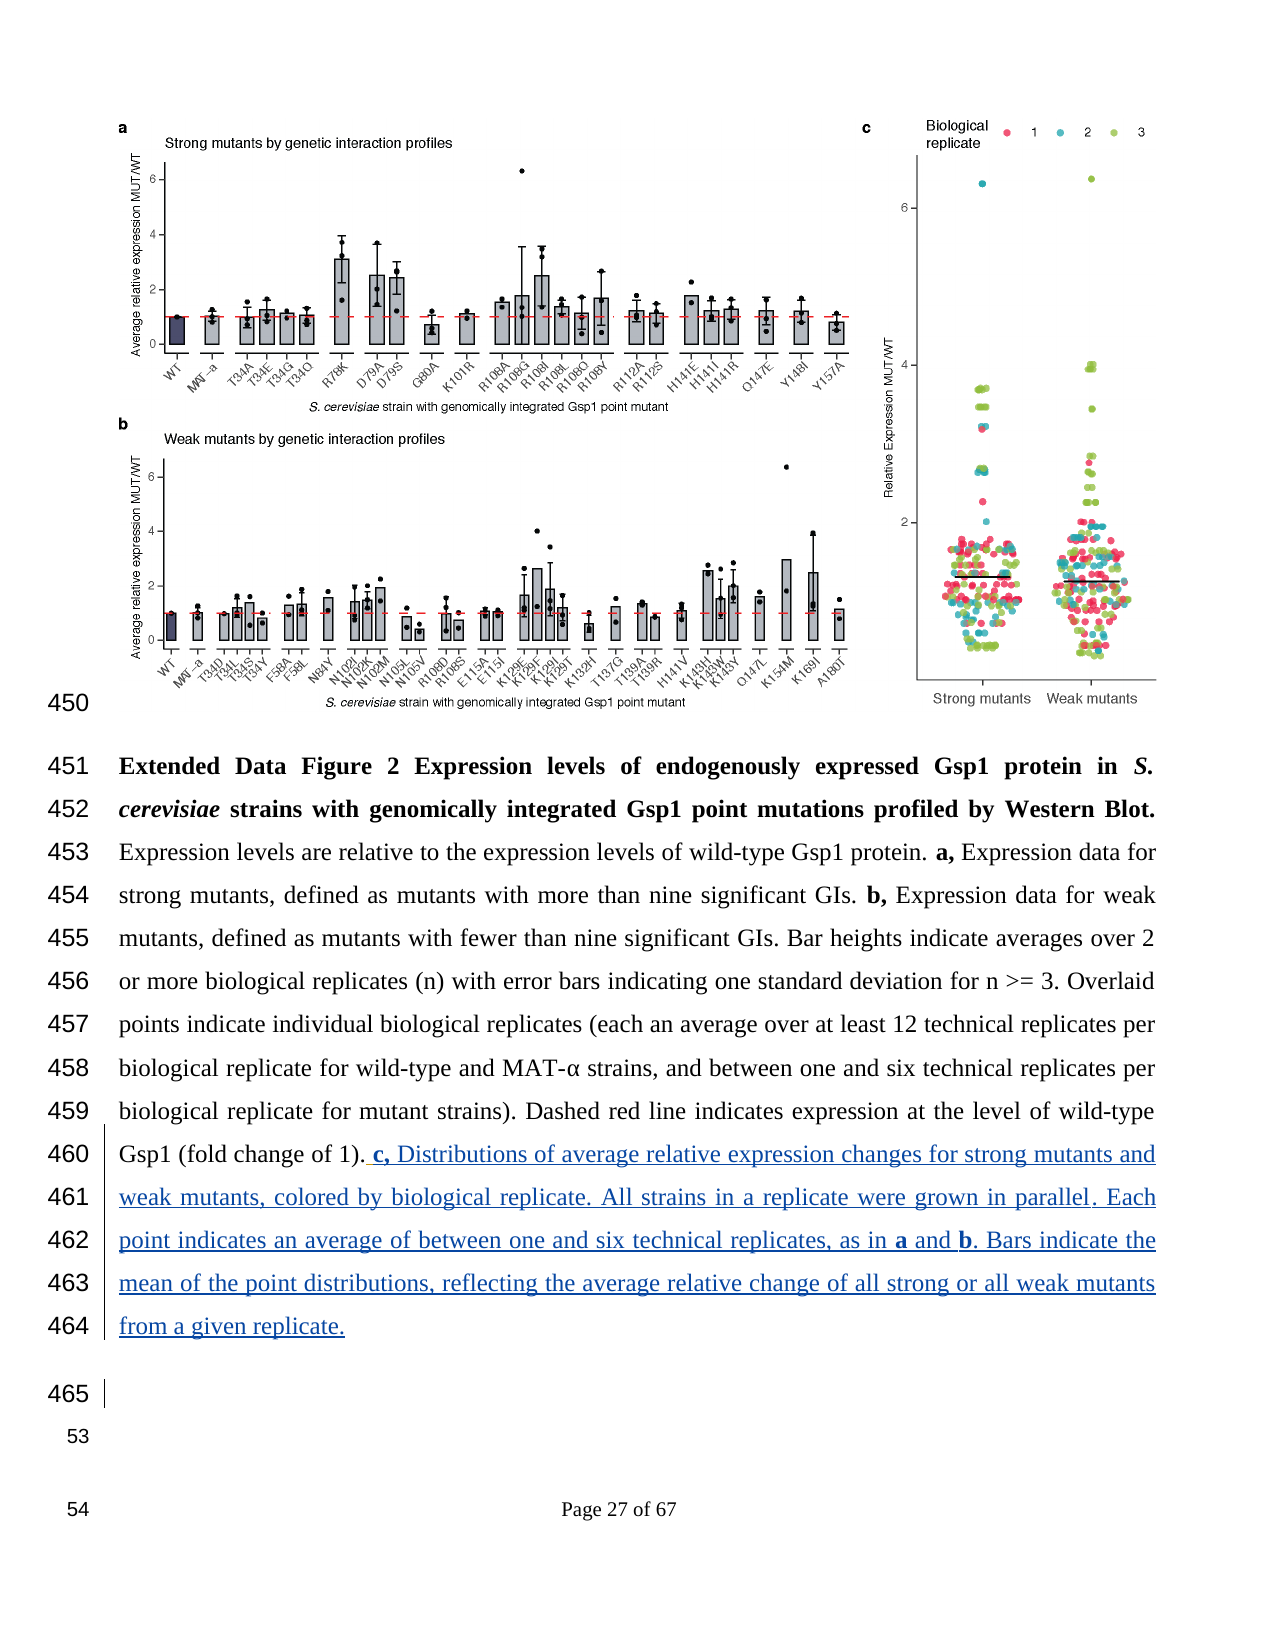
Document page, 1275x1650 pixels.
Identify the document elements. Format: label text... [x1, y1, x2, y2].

text Extended Data Figure 2 Expression levels of endogenously expressed Gsp1 protein in S. cerevisiae strains with genomically integrated Gsp1 point mutations profiled by Western Blot. Expression levels are relative to the expression levels of wild-type Gsp1 protein. a, Expression data for strong mutants, defined as mutants with more than nine significant GIs. b, Expression data for weak mutants, defined as mutants with fewer than nine significant GIs. Bar heights indicate averages over 2 or more biological replicates (n) with error bars indicating one standard deviation for n >= 3. Overlaid points indicate individual biological replicates (each an average over at least 12 technical replicates per biological replicate for wild-type and MAT-α strains, and between one and six technical replicates per biological replicate for mutant strains). Dashed red line indicates expression at the level of wild-type Gsp1 (fold change of 1). [119, 751, 1156, 1207]
picture [118, 118, 1157, 712]
